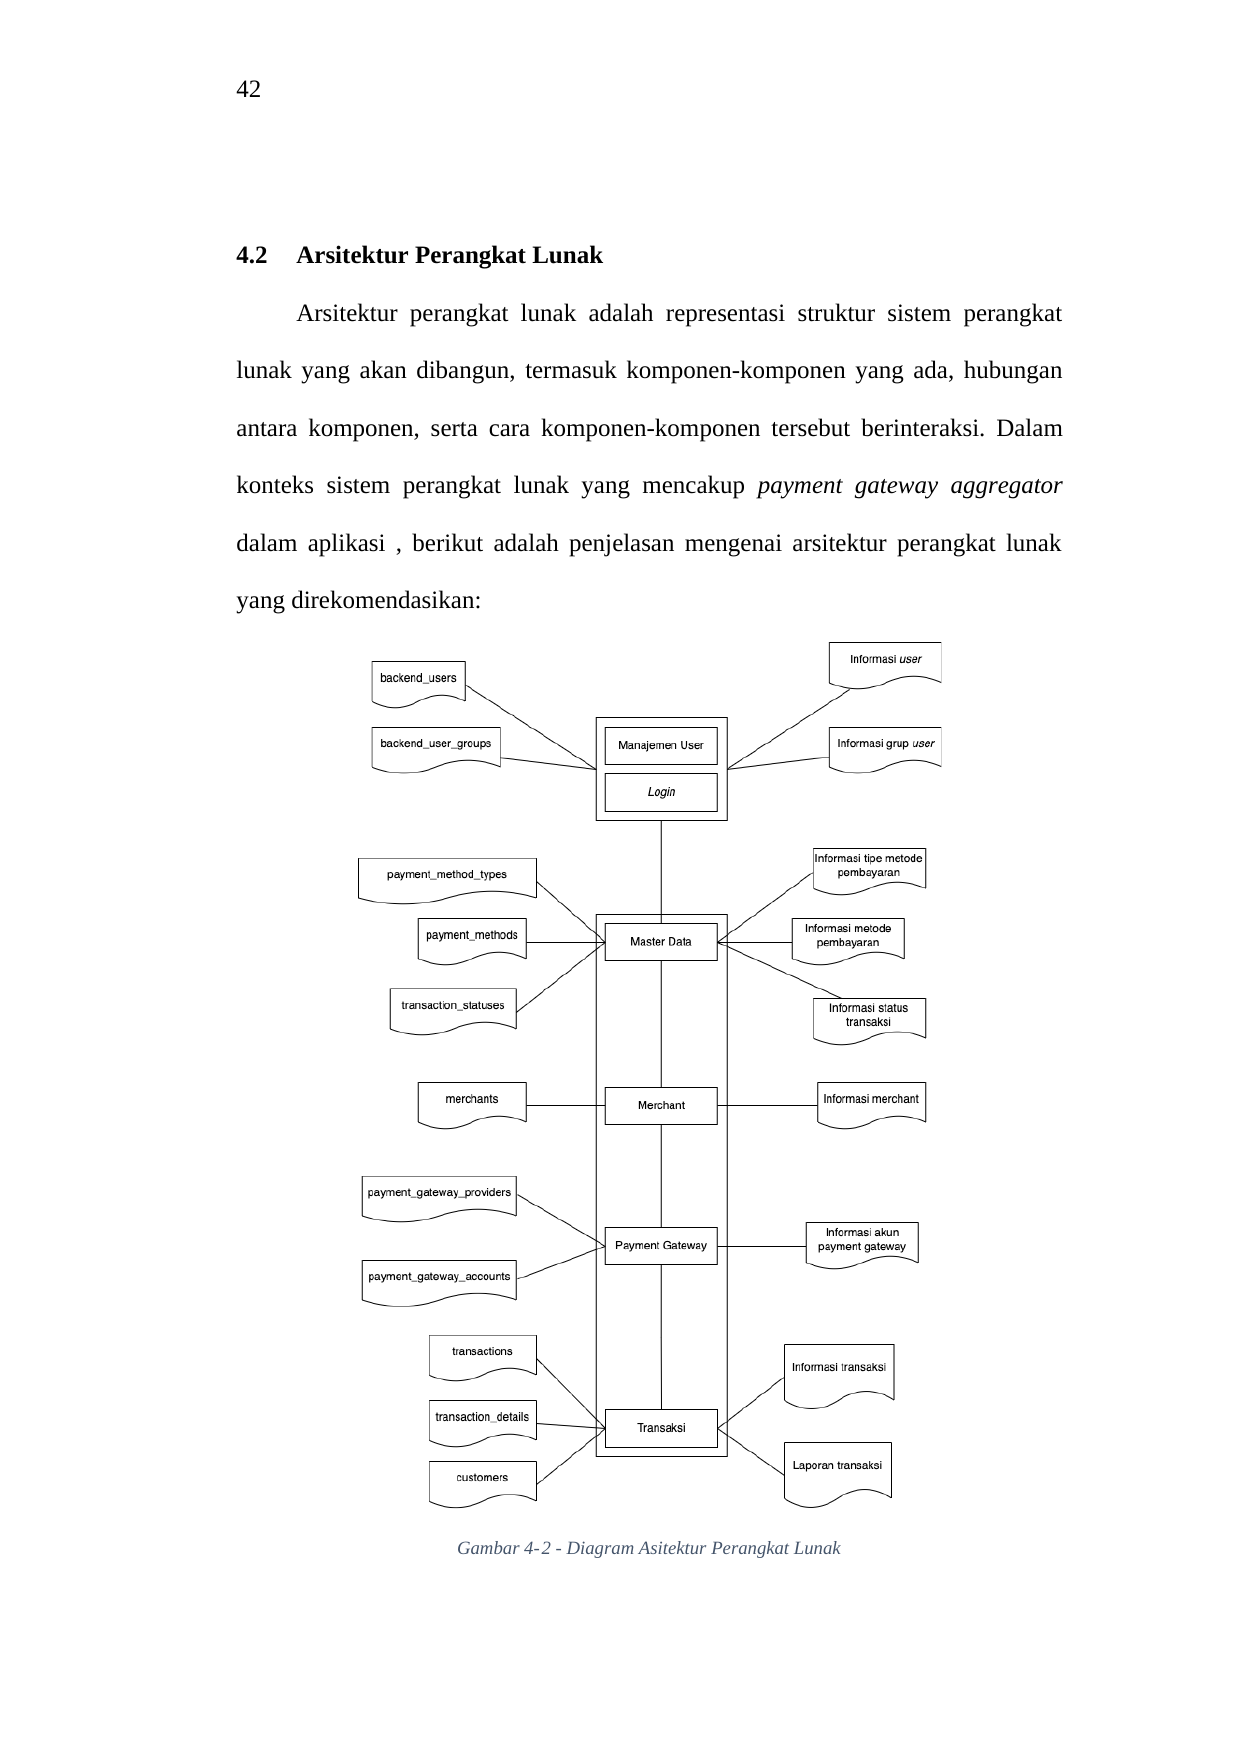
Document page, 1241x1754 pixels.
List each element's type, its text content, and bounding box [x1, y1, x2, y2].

text Arsitektur perangkat lunak adalah representasi struktur sistem perangkat lunak yang akan dibangun, termasuk komponen-komponen yang ada, hubungan antara komponen, serta cara komponen-komponen tersebut berinteraksi. Dalam konteks sistem perangkat lunak yang mencakup payment gateway aggregator dalam aplikasi , berikut adalah penjelasan mengenai arsitektur perangkat lunak yang direkomendasikan: [236, 298, 1063, 614]
picture [358, 642, 942, 1509]
subtitle Arsitektur Perangkat Lunak [236, 240, 1063, 269]
